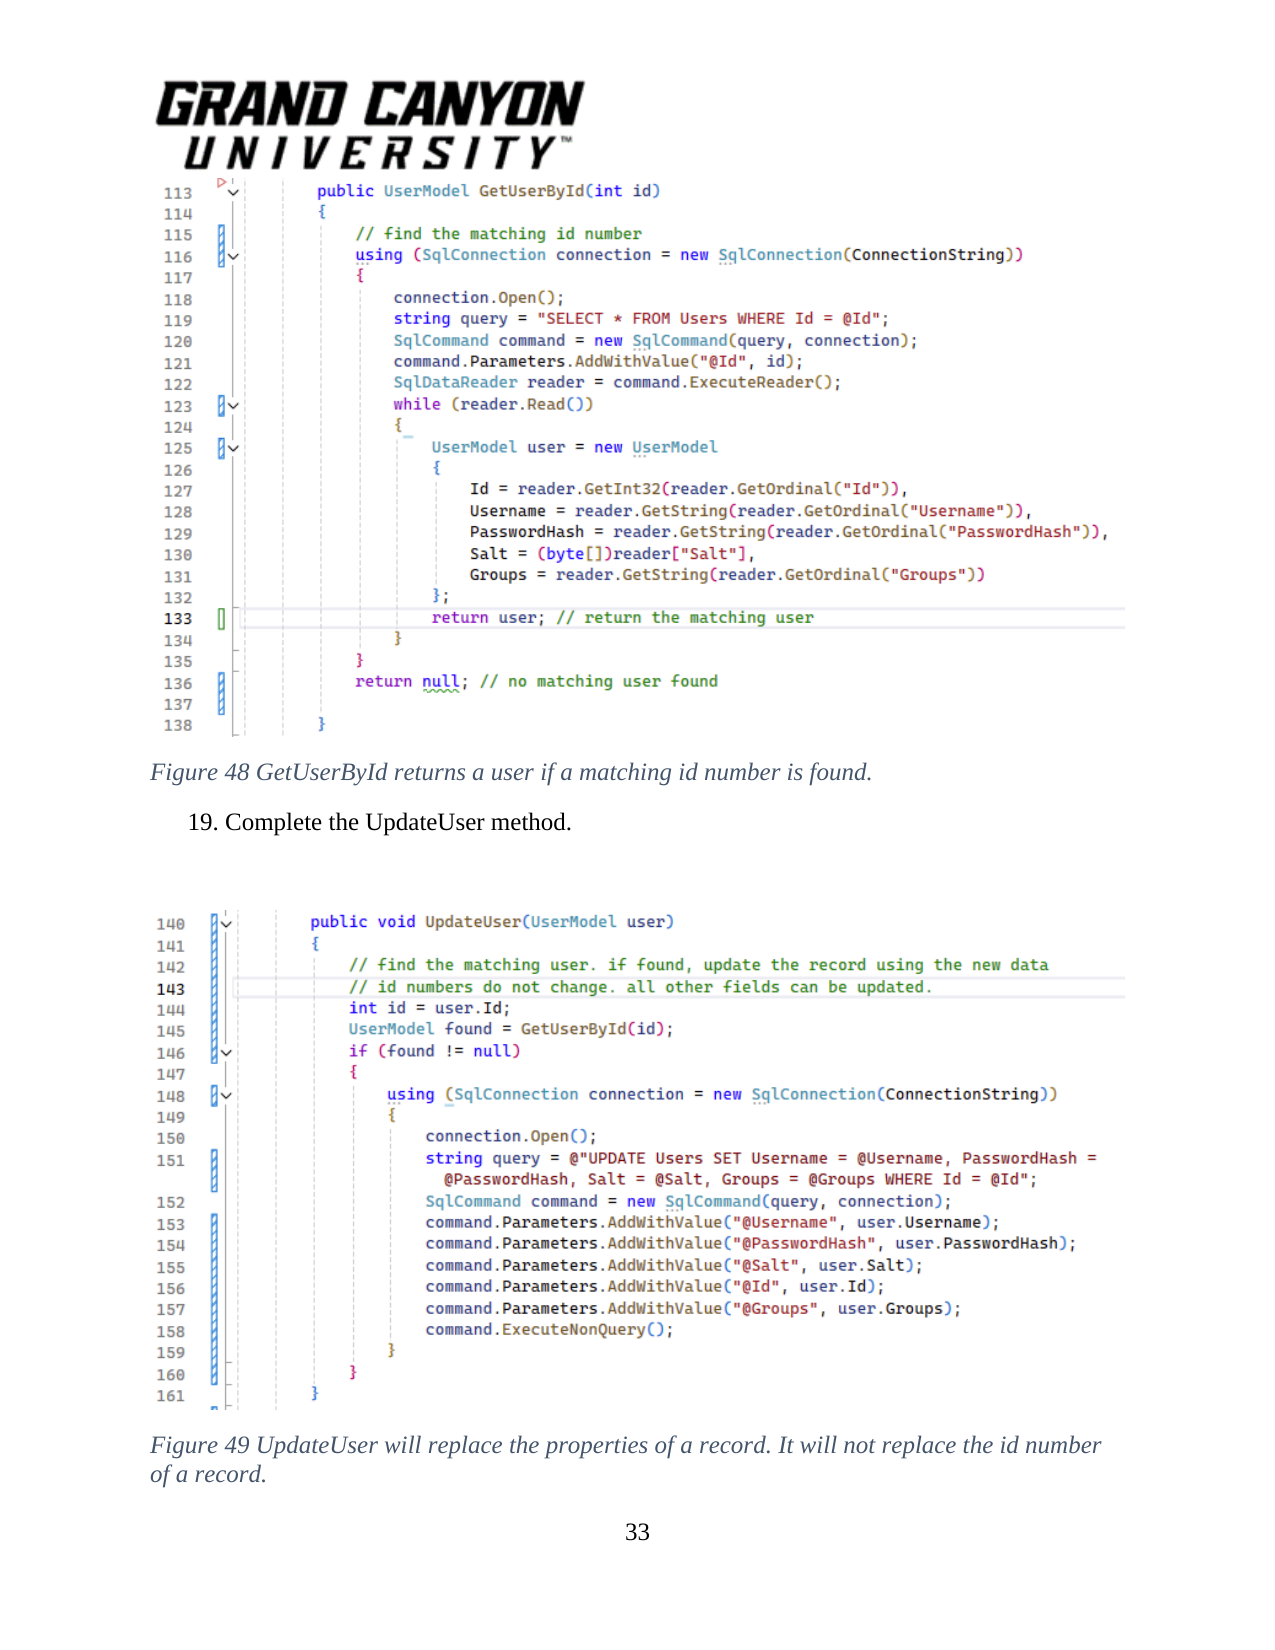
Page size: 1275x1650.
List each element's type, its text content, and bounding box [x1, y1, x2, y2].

list Complete the UpdateUser method. [187, 807, 1125, 836]
text Figure 48 GetUserById returns a user if a matching id number is found. [150, 757, 1125, 786]
picture [150, 75, 1125, 737]
picture [150, 910, 1125, 1410]
text Figure 49 UpdateUser will replace the properties of a record. It will not replace the id number of a record. [150, 1431, 1125, 1488]
